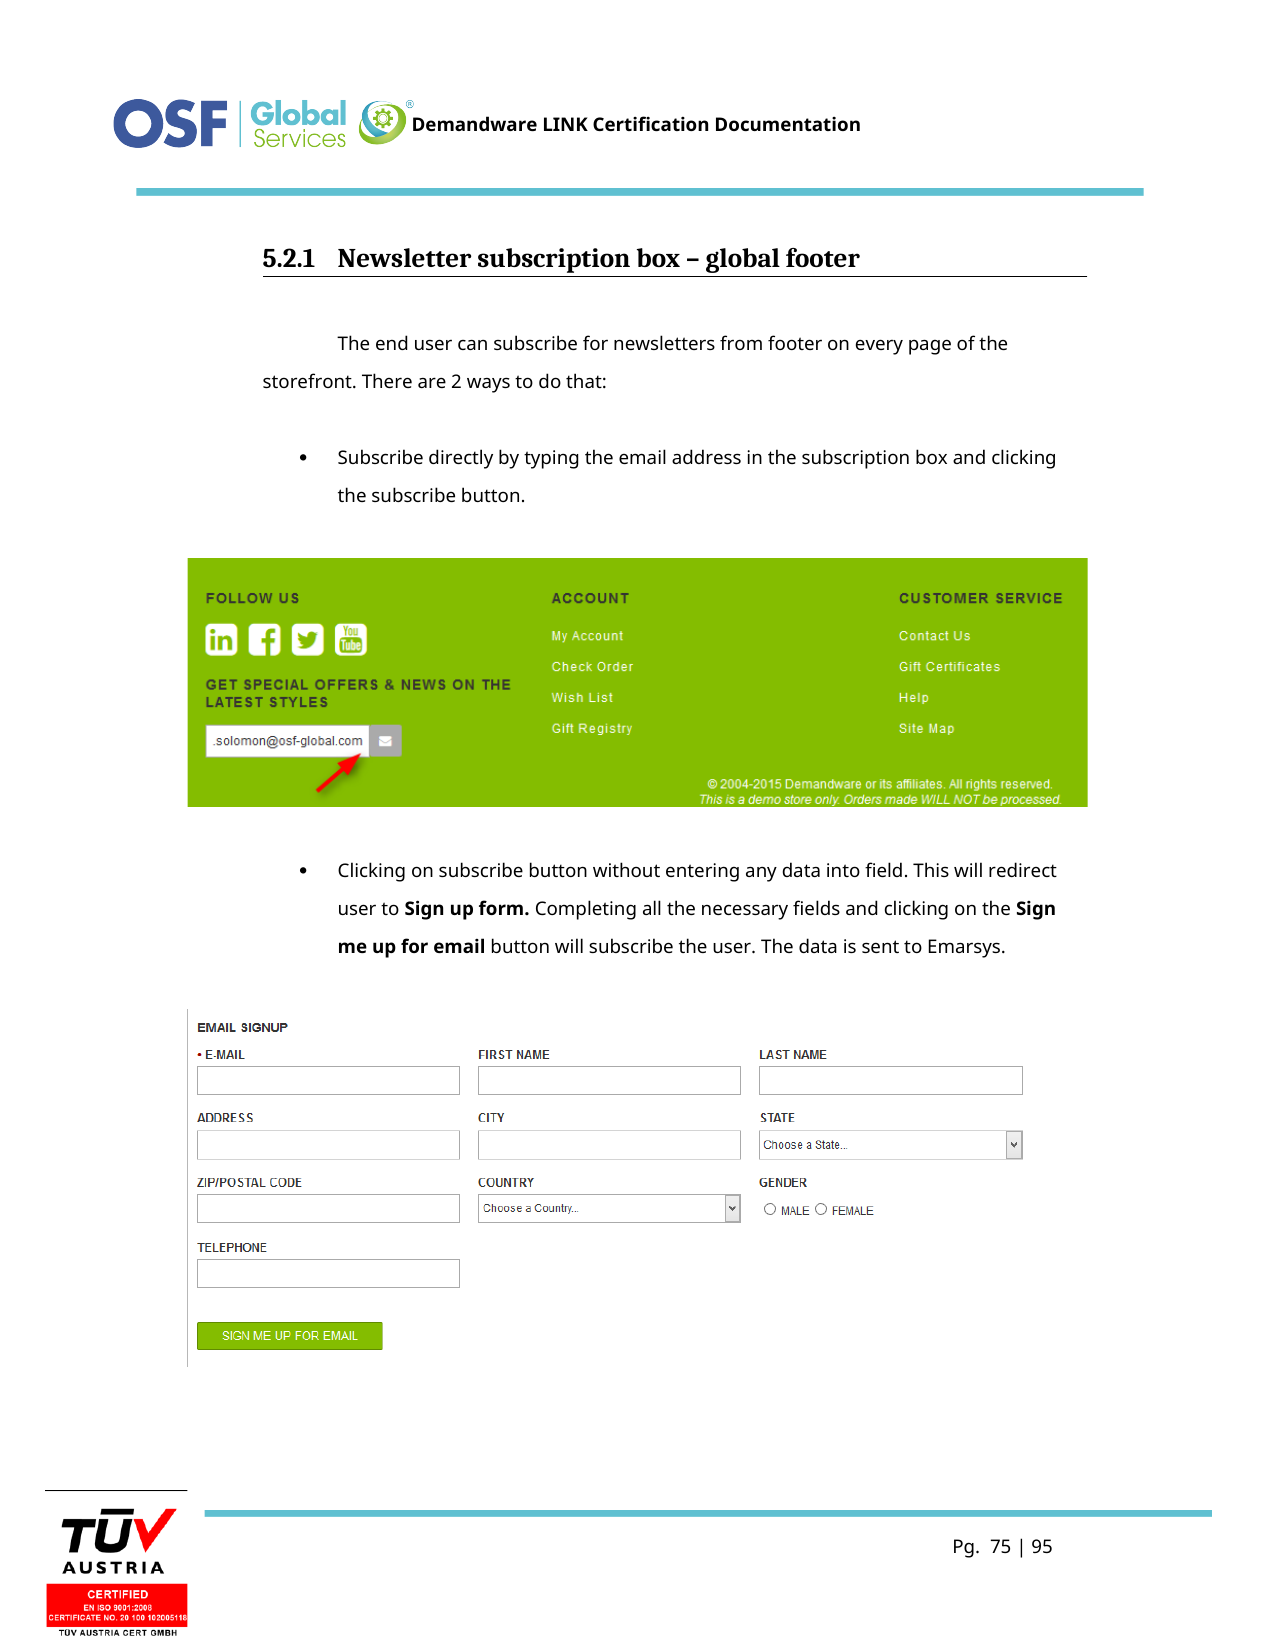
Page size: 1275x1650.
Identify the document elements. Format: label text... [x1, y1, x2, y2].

picture [187, 558, 1088, 807]
subtitle Newsletter subscription box – global footer [262, 243, 1087, 277]
text The end user can subscribe for newsletters from footer on every page of the storefront. There are 2 ways to do that: [262, 330, 1087, 394]
list Subscribe directly by typing the email address in the subscription box and clicking the subscribe button. [300, 444, 1087, 508]
picture [187, 1009, 1042, 1367]
picture [113, 99, 414, 148]
picture [204, 1510, 1212, 1517]
picture [136, 188, 1144, 196]
picture [43, 1490, 187, 1634]
list Clicking on subscribe button without entering any data into field. This will redirect user to Sign up form. Completing all the necessary fields and clicking on the Sign me up for email button will subscribe the user. The data is sent to Emarsys. [300, 857, 1087, 959]
